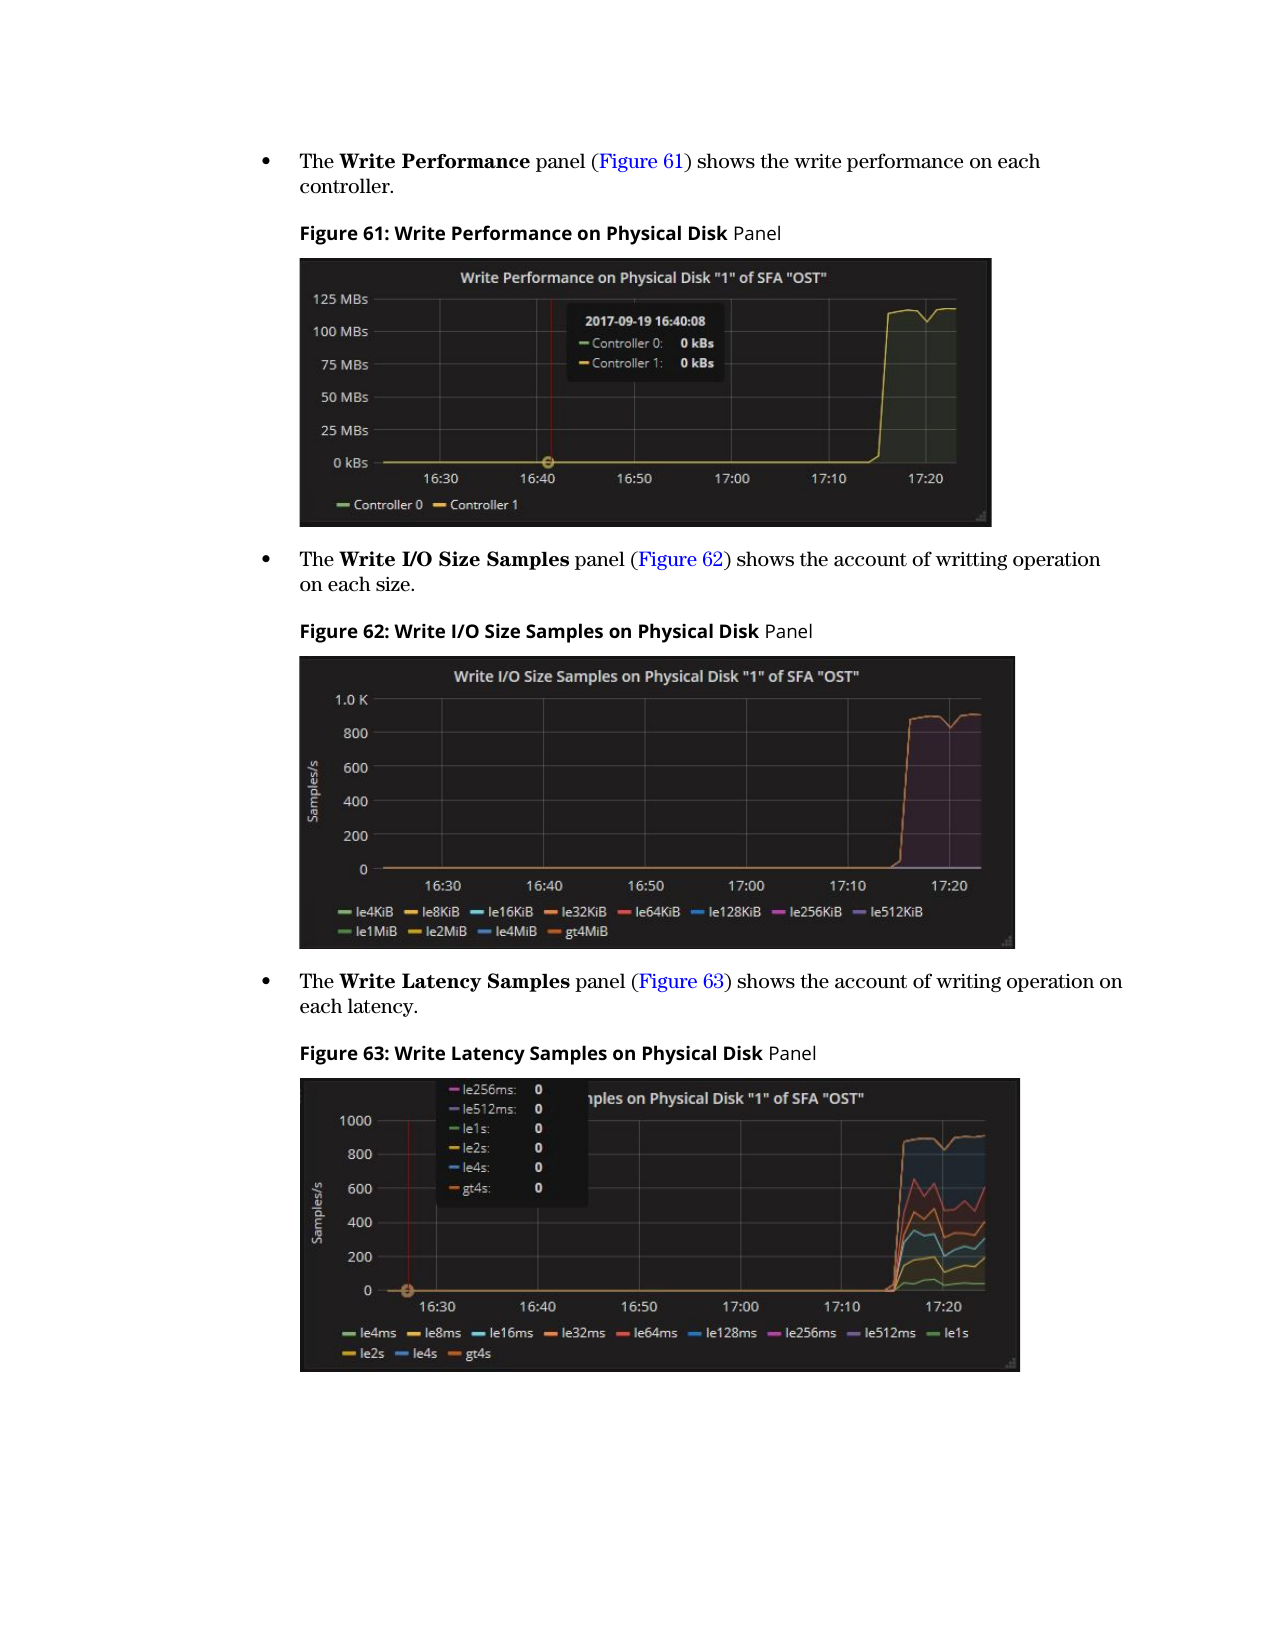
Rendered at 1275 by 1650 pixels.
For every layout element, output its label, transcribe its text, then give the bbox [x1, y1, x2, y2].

list The Write Performance panel (Figure 61) shows the write performance on each controller. [262, 150, 1125, 200]
picture [300, 1078, 1021, 1372]
list The Write I/O Size Samples panel (Figure 62) shows the account of writting operation on each size. [262, 548, 1125, 598]
picture [299, 258, 992, 527]
picture [299, 656, 1016, 949]
list The Write Latency Samples panel (Figure 63) shows the account of writing operation on each latency. [262, 970, 1125, 1020]
